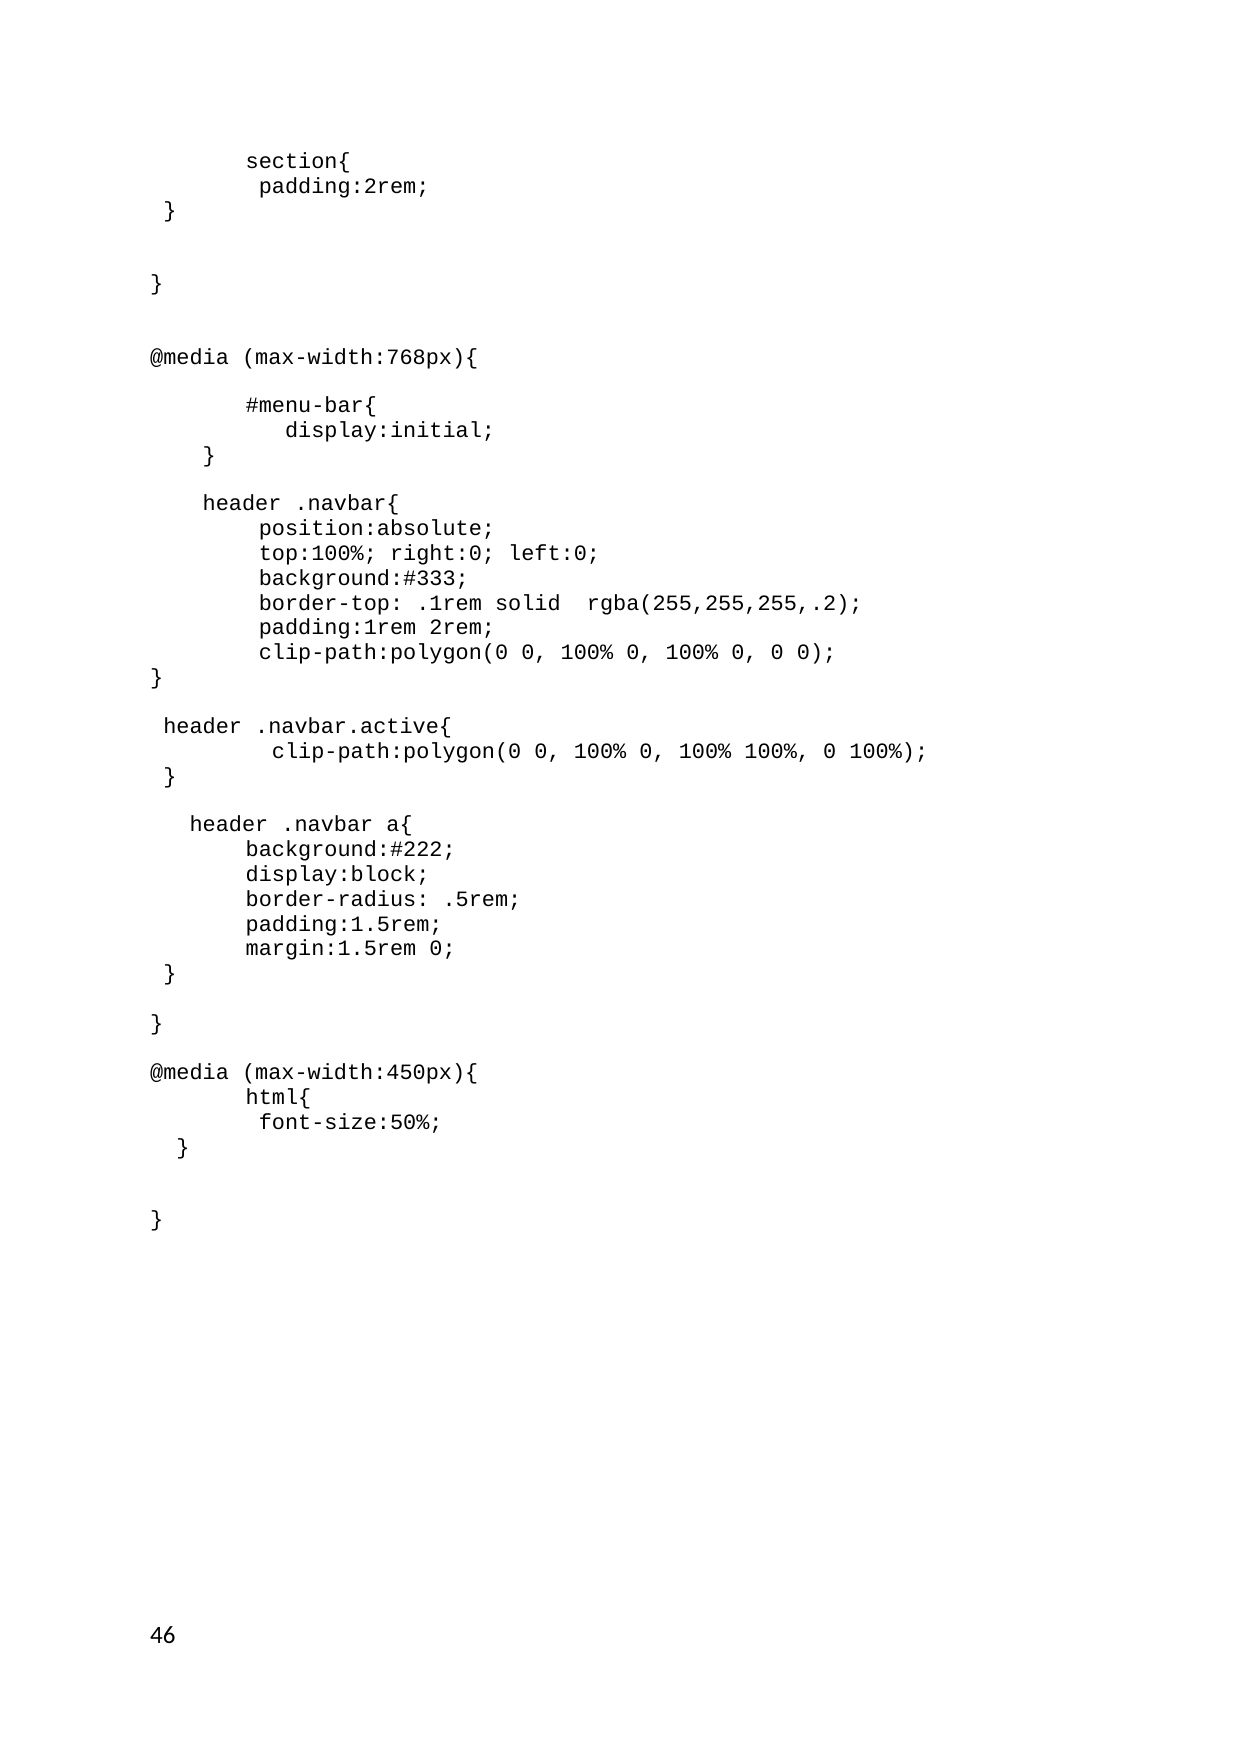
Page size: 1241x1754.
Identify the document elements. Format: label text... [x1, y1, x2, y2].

text font-size:50%; [150, 1111, 1090, 1136]
text top:100%; right:0; left:0; [150, 542, 1090, 567]
text } [150, 666, 1090, 691]
text clip-path:polygon(0 0, 100% 0, 100% 100%, 0 100%); [150, 740, 1090, 765]
text header .navbar{ [150, 492, 1090, 517]
text html{ [150, 1086, 1090, 1111]
text } [150, 1012, 1090, 1037]
text header .navbar a{ [150, 814, 1090, 838]
text position:absolute; [150, 517, 1090, 542]
text } [150, 962, 1090, 987]
text display:block; [150, 863, 1090, 888]
text clip-path:polygon(0 0, 100% 0, 100% 0, 0 0); [150, 641, 1090, 666]
text display:initial; [150, 419, 1090, 444]
text header .navbar.active{ [150, 716, 1090, 740]
text } [150, 272, 1090, 296]
text background:#333; [150, 567, 1090, 592]
text } [150, 199, 1090, 224]
text } [150, 444, 1090, 469]
text @media (max-width:768px){ [150, 346, 1090, 371]
text border-radius: .5rem; [150, 888, 1090, 913]
text } [150, 1208, 1090, 1233]
text } [150, 765, 1090, 790]
text #menu-bar{ [150, 394, 1090, 419]
text margin:1.5rem 0; [150, 938, 1090, 962]
text section{ [150, 150, 1090, 175]
text border-top: .1rem solid rgba(255,255,255,.2); [150, 592, 1090, 616]
text } [150, 1136, 1090, 1161]
text padding:1rem 2rem; [150, 616, 1090, 641]
text @media (max-width:450px){ [150, 1062, 1090, 1086]
text padding:1.5rem; [150, 913, 1090, 938]
text background:#222; [150, 838, 1090, 863]
text padding:2rem; [150, 175, 1090, 199]
